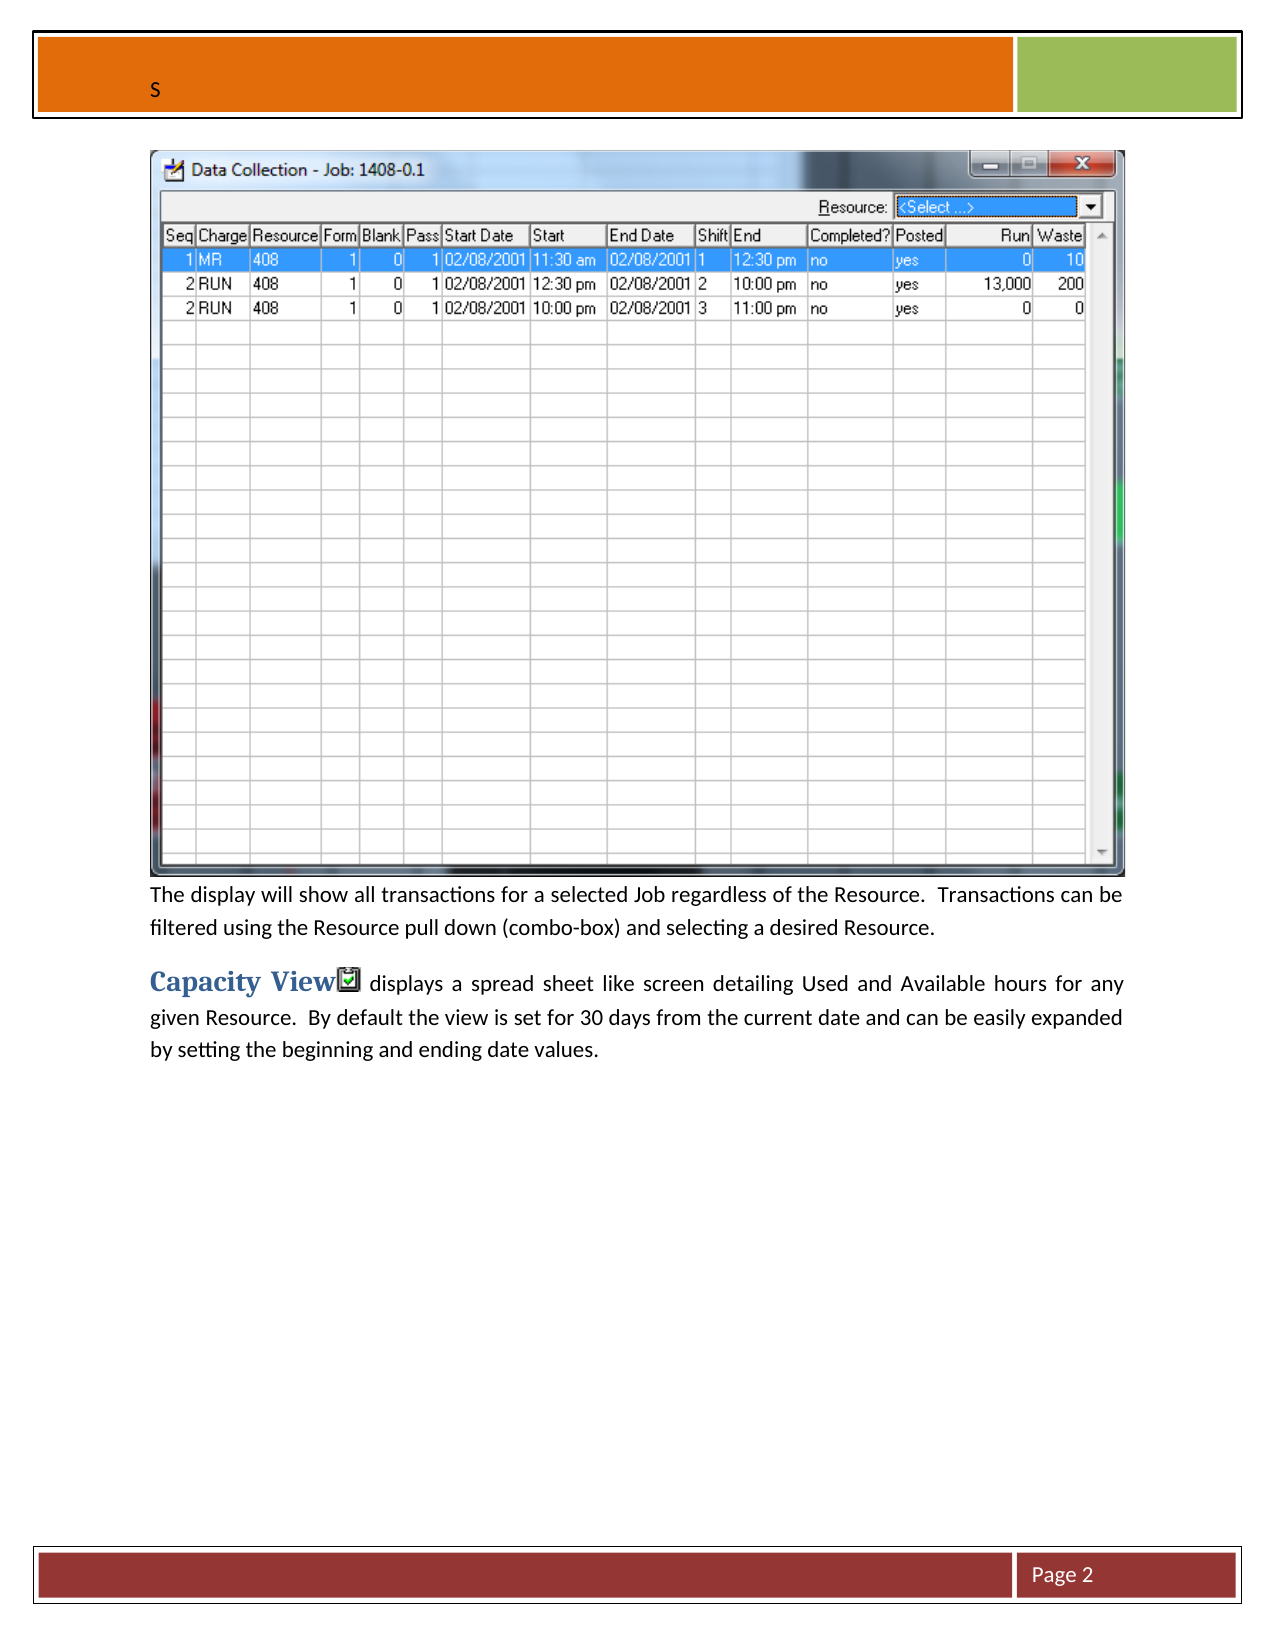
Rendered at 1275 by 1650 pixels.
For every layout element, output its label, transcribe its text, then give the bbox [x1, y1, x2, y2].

text The display will show all transactions for a selected Job regardless of the Resource. Transactions can be filtered using the Resource pull down (combo-box) and selecting a desired Resource. [150, 877, 1125, 941]
text Capacity View displays a spread sheet like screen detailing Used and Available hours for any given Resource. By default the view is set for 30 days from the current date and can be easily expanded by setting the beginning and ending date values. [150, 966, 1125, 1063]
picture [336, 967, 362, 992]
picture [150, 150, 1125, 877]
